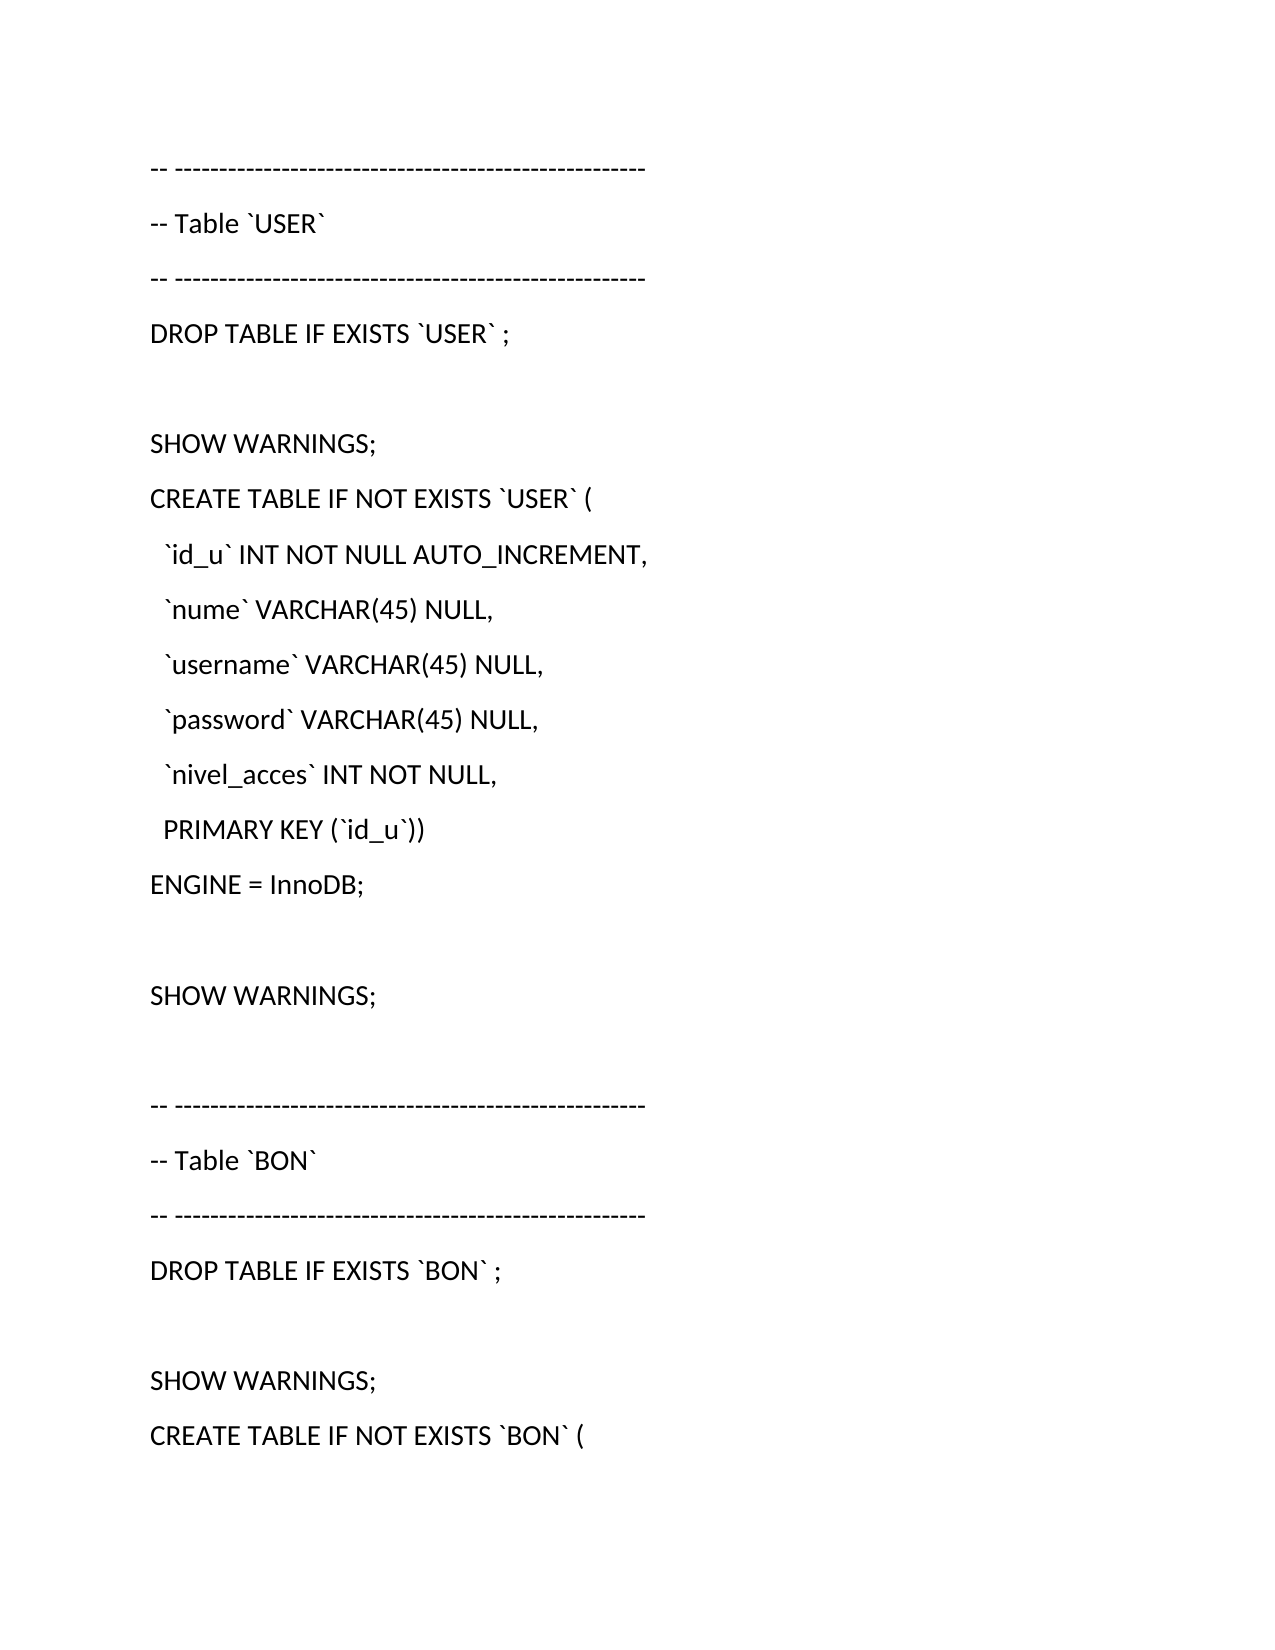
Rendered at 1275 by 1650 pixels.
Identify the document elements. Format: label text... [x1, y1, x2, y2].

text DROP TABLE IF EXISTS `USER` ; [150, 315, 1125, 351]
text -- ----------------------------------------------------- [150, 1087, 1125, 1122]
text -- Table `USER` [150, 205, 1125, 241]
text `password` VARCHAR(45) NULL, [150, 701, 1125, 737]
text CREATE TABLE IF NOT EXISTS `BON` ( [150, 1417, 1125, 1453]
text `nume` VARCHAR(45) NULL, [150, 591, 1125, 626]
text -- ----------------------------------------------------- [150, 1197, 1125, 1233]
text SHOW WARNINGS; [150, 426, 1125, 461]
text `nivel_acces` INT NOT NULL, [150, 756, 1125, 792]
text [150, 260, 1125, 296]
text DROP TABLE IF EXISTS `BON` ; [150, 1252, 1125, 1288]
text CREATE TABLE IF NOT EXISTS `USER` ( [150, 481, 1125, 516]
text -- Table `BON` [150, 1142, 1125, 1177]
text ENGINE = InnoDB; [150, 866, 1125, 902]
text `username` VARCHAR(45) NULL, [150, 646, 1125, 682]
text SHOW WARNINGS; [150, 977, 1125, 1012]
text SHOW WARNINGS; [150, 1362, 1125, 1398]
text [150, 150, 1125, 186]
text `id_u` INT NOT NULL AUTO_INCREMENT, [150, 536, 1125, 571]
text PRIMARY KEY (`id_u`)) [150, 811, 1125, 847]
